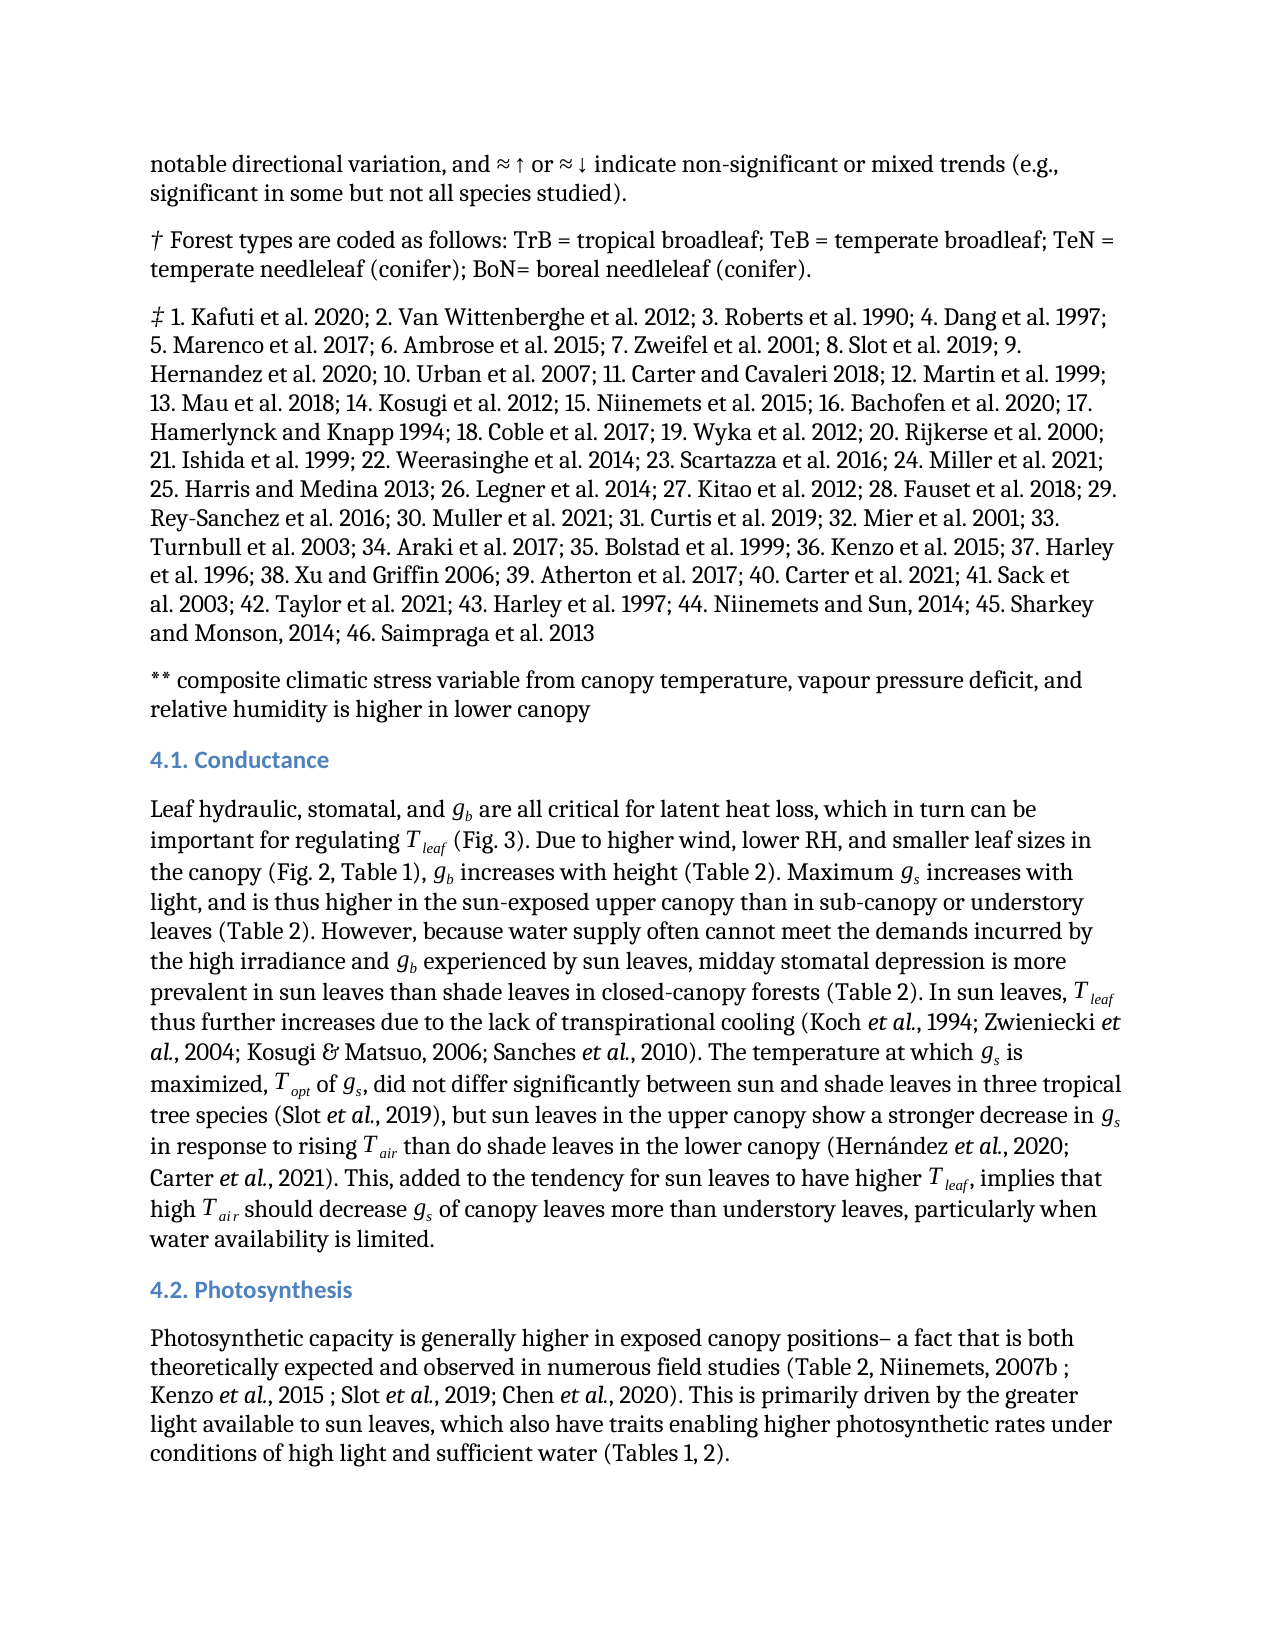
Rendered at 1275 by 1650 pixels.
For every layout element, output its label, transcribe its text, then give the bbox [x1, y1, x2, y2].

text Forest types are coded as follows: TrB = tropical broadleaf; TeB = temperate broadleaf; TeN = temperate needleleaf (conifer); BoN= boreal needleleaf (conifer). [150, 226, 1125, 284]
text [150, 150, 1125, 207]
text Leaf hydraulic, stomatal, and are all critical for latent heat loss, which in turn can be important for regulating (Fig. 3). Due to higher wind, lower RH, and smaller leaf sizes in the canopy (Fig. 2, Table 1), increases with height (Table 2). Maximum increases with light, and is thus higher in the sun-exposed upper canopy than in sub-canopy or understory leaves (Table 2). However, because water supply often cannot meet the demands incurred by the high irradiance and experienced by sun leaves, midday stomatal depression is more prevalent in sun leaves than shade leaves in closed-canopy forests (Table 2). In sun leaves, thus further increases due to the lack of transpirational cooling (Koch et al., 1994; Zwieniecki et al., 2004; Kosugi & Matsuo, 2006; Sanches et al., 2010). The temperature at which is maximized, of , did not differ significantly between sun and shade leaves in three tropical tree species (Slot et al., 2019), but sun leaves in the upper canopy show a stronger decrease in in response to rising than do shade leaves in the lower canopy (Hernández et al., 2020; Carter et al., 2021). This, added to the tendency for sun leaves to have higher , implies that high should decrease of canopy leaves more than understory leaves, particularly when water availability is limited. [150, 794, 1125, 1254]
text ** composite climatic stress variable from canopy temperature, vapour pressure deficit, and relative humidity is higher in lower canopy [150, 666, 1125, 724]
subtitle 4.1. Conductance [150, 744, 1125, 775]
text Photosynthetic capacity is generally higher in exposed canopy positions– a fact that is both theoretically expected and observed in numerous field studies (Table 2, Niinemets, 2007b ; Kenzo et al., 2015 ; Slot et al., 2019; Chen et al., 2020). This is primarily driven by the greater light available to sun leaves, which also have traits enabling higher photosynthetic rates under conditions of high light and sufficient water (Tables 1, 2). [150, 1324, 1125, 1468]
text 1. Kafuti et al. 2020; 2. Van Wittenberghe et al. 2012; 3. Roberts et al. 1990; 4. Dang et al. 1997; 5. Marenco et al. 2017; 6. Ambrose et al. 2015; 7. Zweifel et al. 2001; 8. Slot et al. 2019; 9. Hernandez et al. 2020; 10. Urban et al. 2007; 11. Carter and Cavaleri 2018; 12. Martin et al. 1999; 13. Mau et al. 2018; 14. Kosugi et al. 2012; 15. Niinemets et al. 2015; 16. Bachofen et al. 2020; 17. Hamerlynck and Knapp 1994; 18. Coble et al. 2017; 19. Wyka et al. 2012; 20. Rijkerse et al. 2000; 21. Ishida et al. 1999; 22. Weerasinghe et al. 2014; 23. Scartazza et al. 2016; 24. Miller et al. 2021; 25. Harris and Medina 2013; 26. Legner et al. 2014; 27. Kitao et al. 2012; 28. Fauset et al. 2018; 29. Rey-Sanchez et al. 2016; 30. Muller et al. 2021; 31. Curtis et al. 2019; 32. Mier et al. 2001; 33. Turnbull et al. 2003; 34. Araki et al. 2017; 35. Bolstad et al. 1999; 36. Kenzo et al. 2015; 37. Harley et al. 1996; 38. Xu and Griffin 2006; 39. Atherton et al. 2017; 40. Carter et al. 2021; 41. Sack et al. 2003; 42. Taylor et al. 2021; 43. Harley et al. 1997; 44. Niinemets and Sun, 2014; 45. Sharkey and Monson, 2014; 46. Saimpraga et al. 2013 [150, 302, 1125, 647]
subtitle 4.2. Photosynthesis [150, 1274, 1125, 1305]
